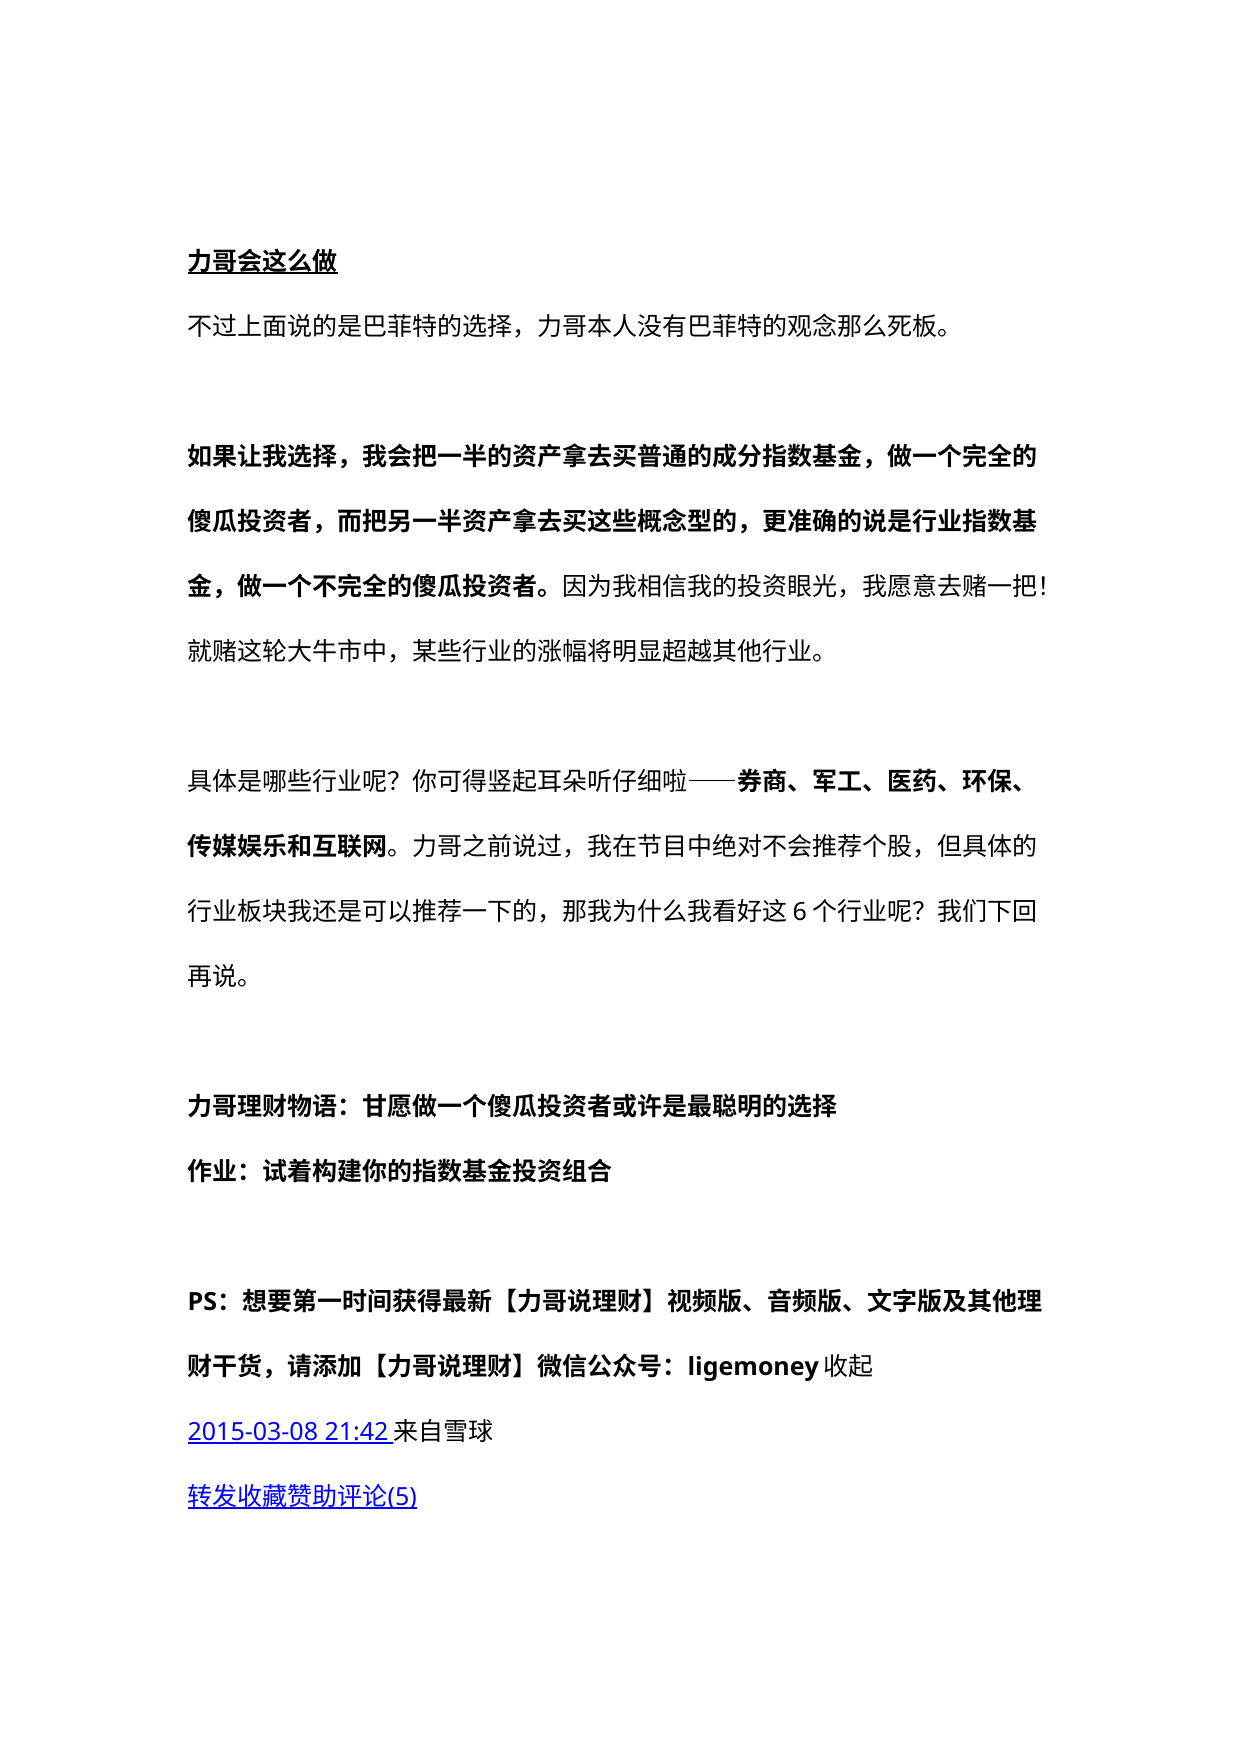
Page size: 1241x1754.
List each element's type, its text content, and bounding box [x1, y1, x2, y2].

text 2015-03-08 21:42来自雪球 [187, 1397, 1053, 1462]
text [187, 162, 1053, 1397]
text 转发收藏赞助评论(5) [187, 1462, 1053, 1527]
